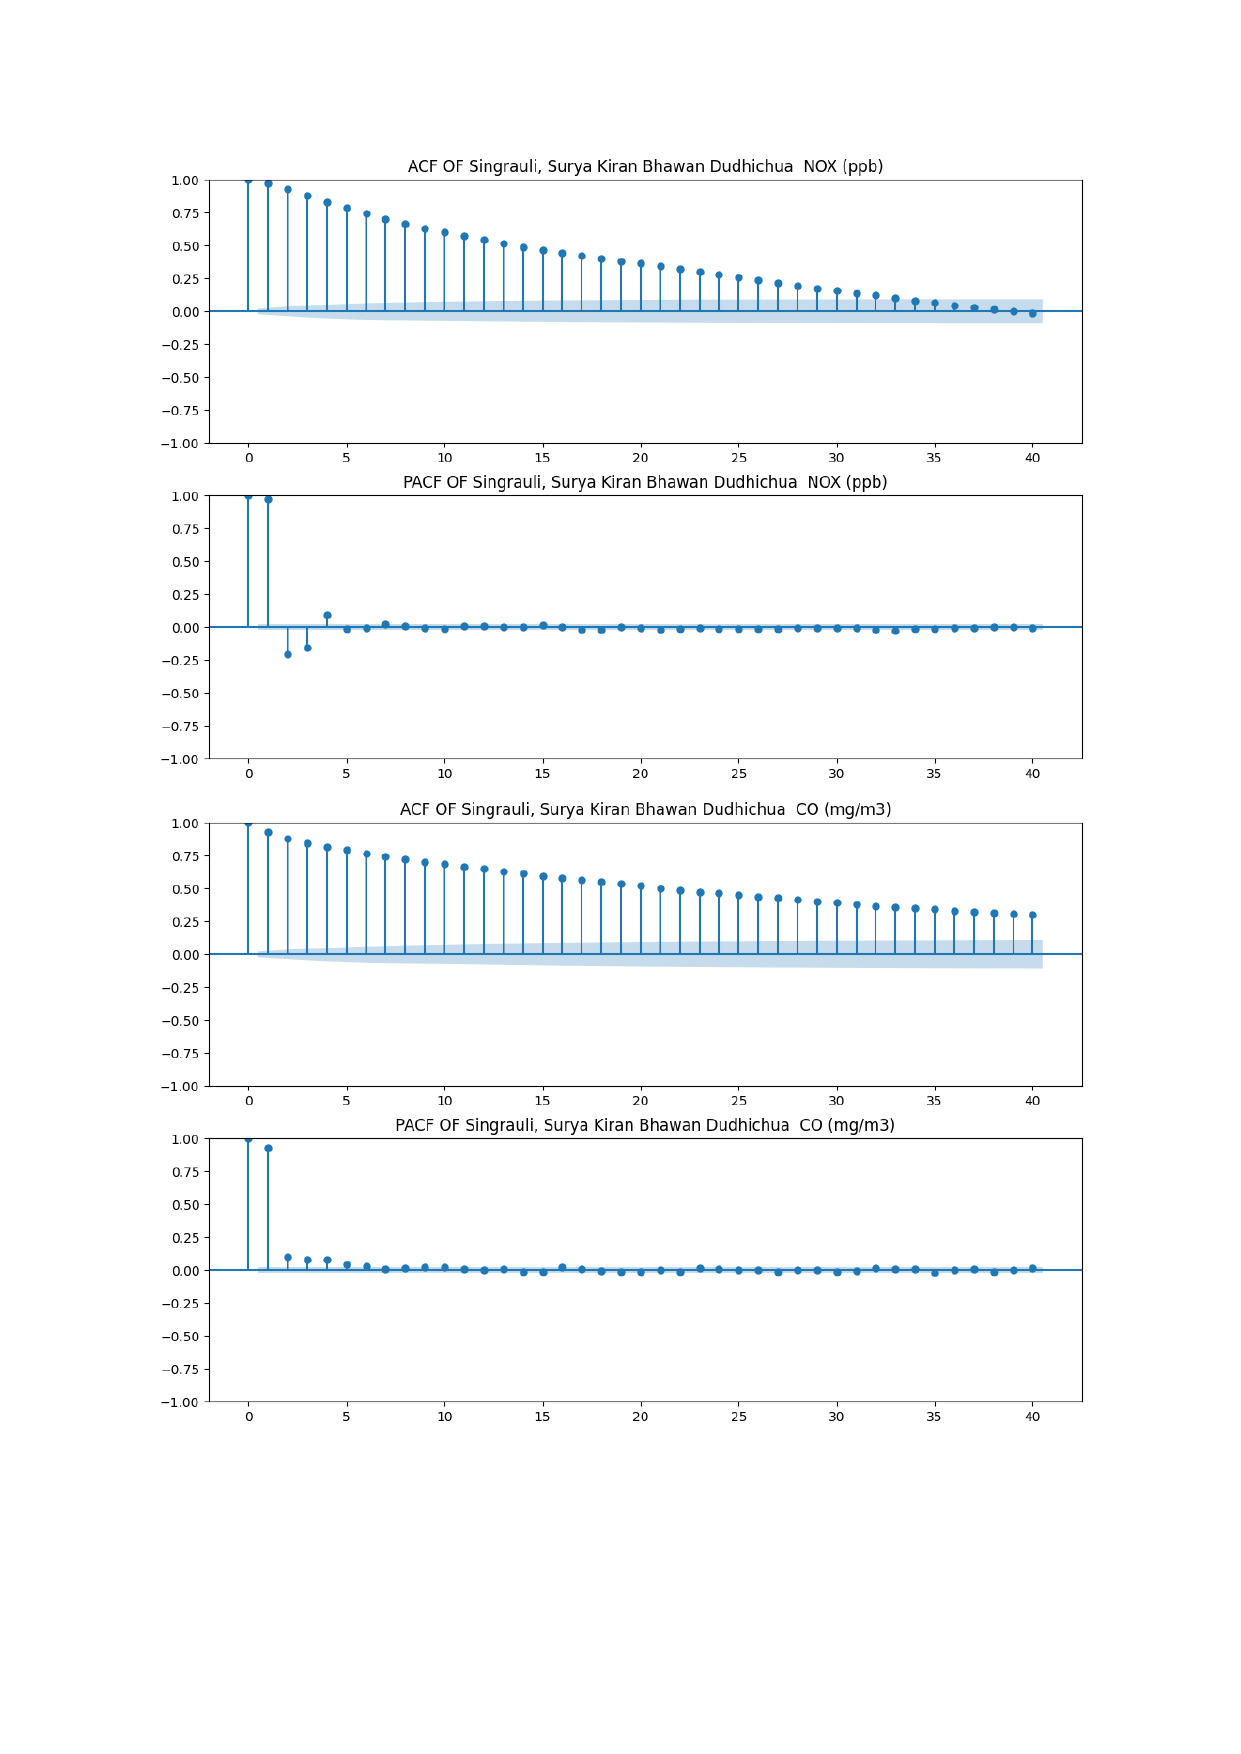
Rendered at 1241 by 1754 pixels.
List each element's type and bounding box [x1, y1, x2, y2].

picture [150, 792, 1091, 1433]
picture [150, 150, 1091, 790]
